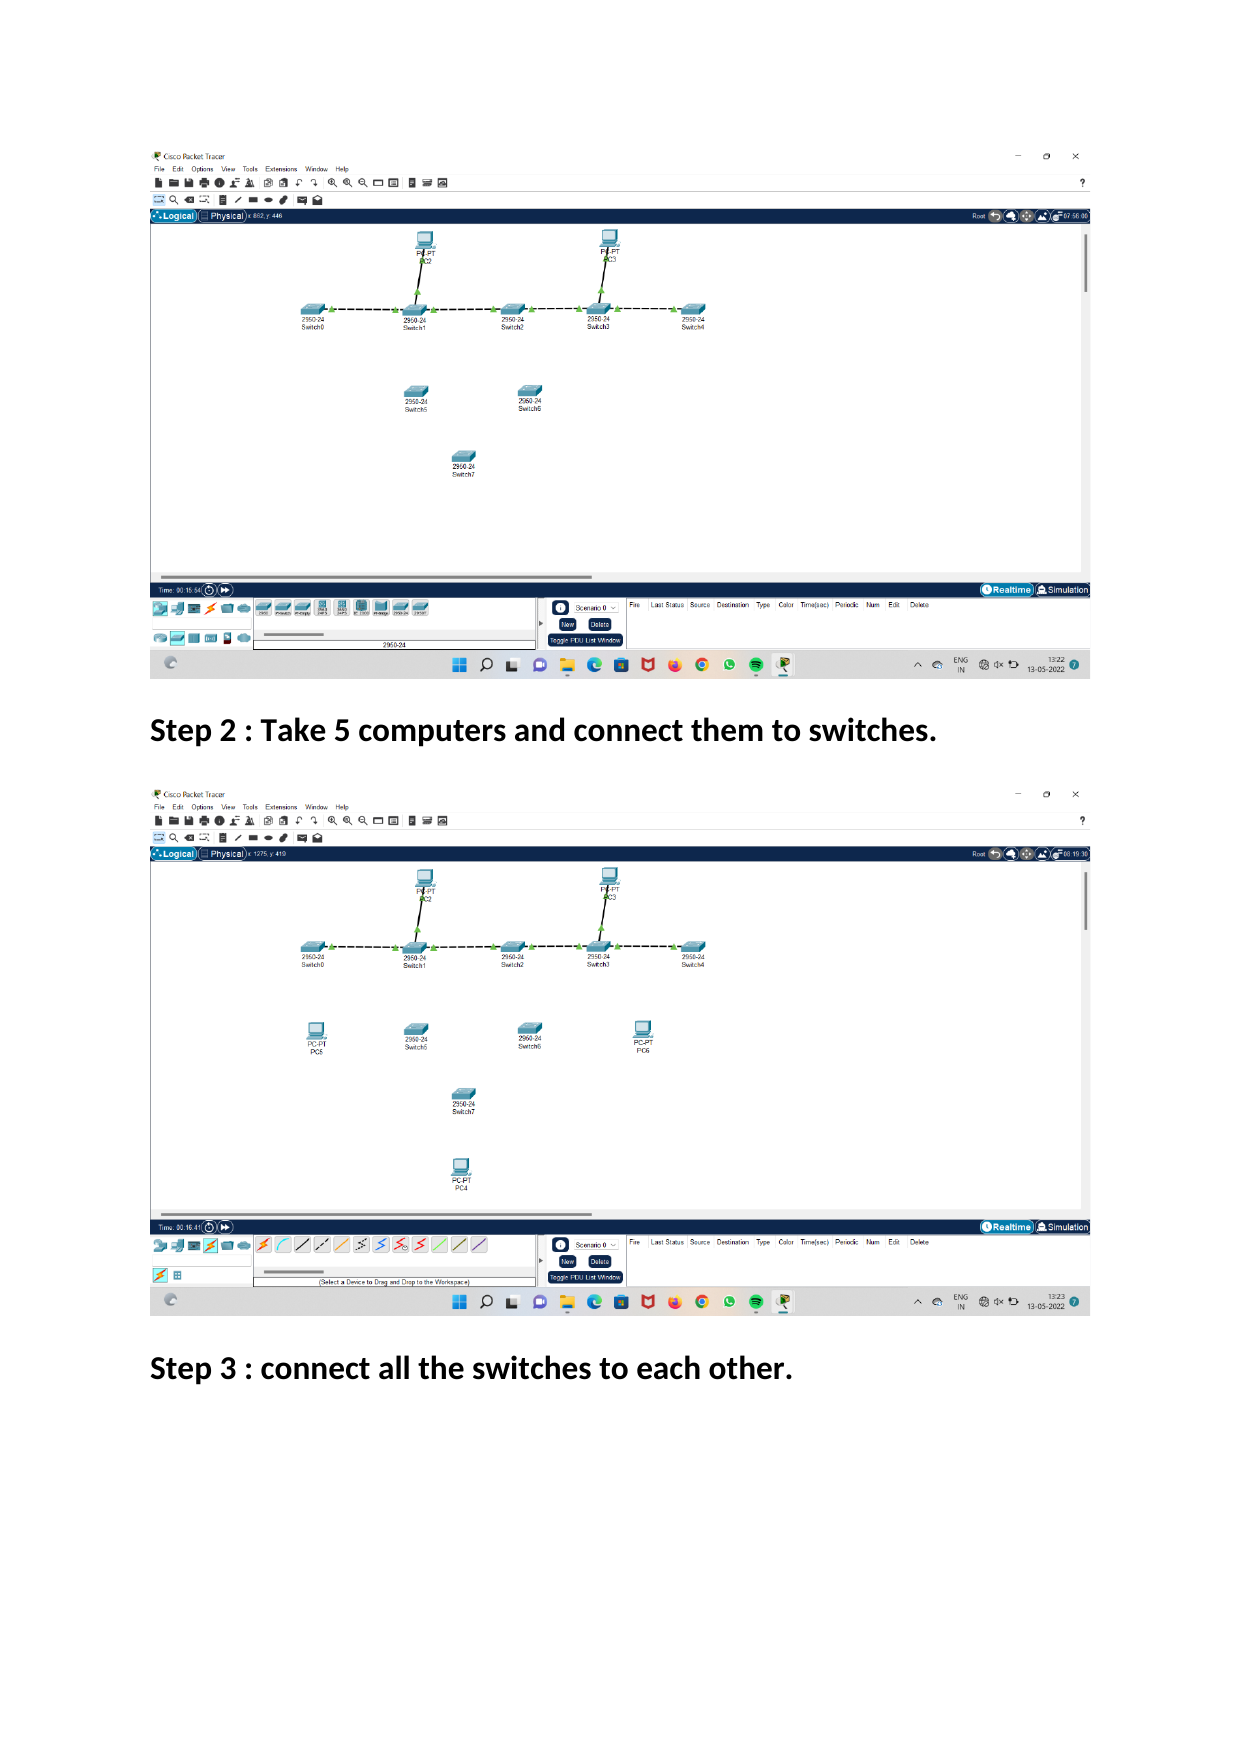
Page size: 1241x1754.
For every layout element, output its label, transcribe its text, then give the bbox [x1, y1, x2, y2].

text Step 3 : connect all the switches to each other. [150, 1347, 1090, 1387]
text Step 2 : Take 5 computers and connect them to switches. [150, 709, 1090, 750]
picture [150, 787, 1091, 1316]
picture [150, 150, 1091, 679]
